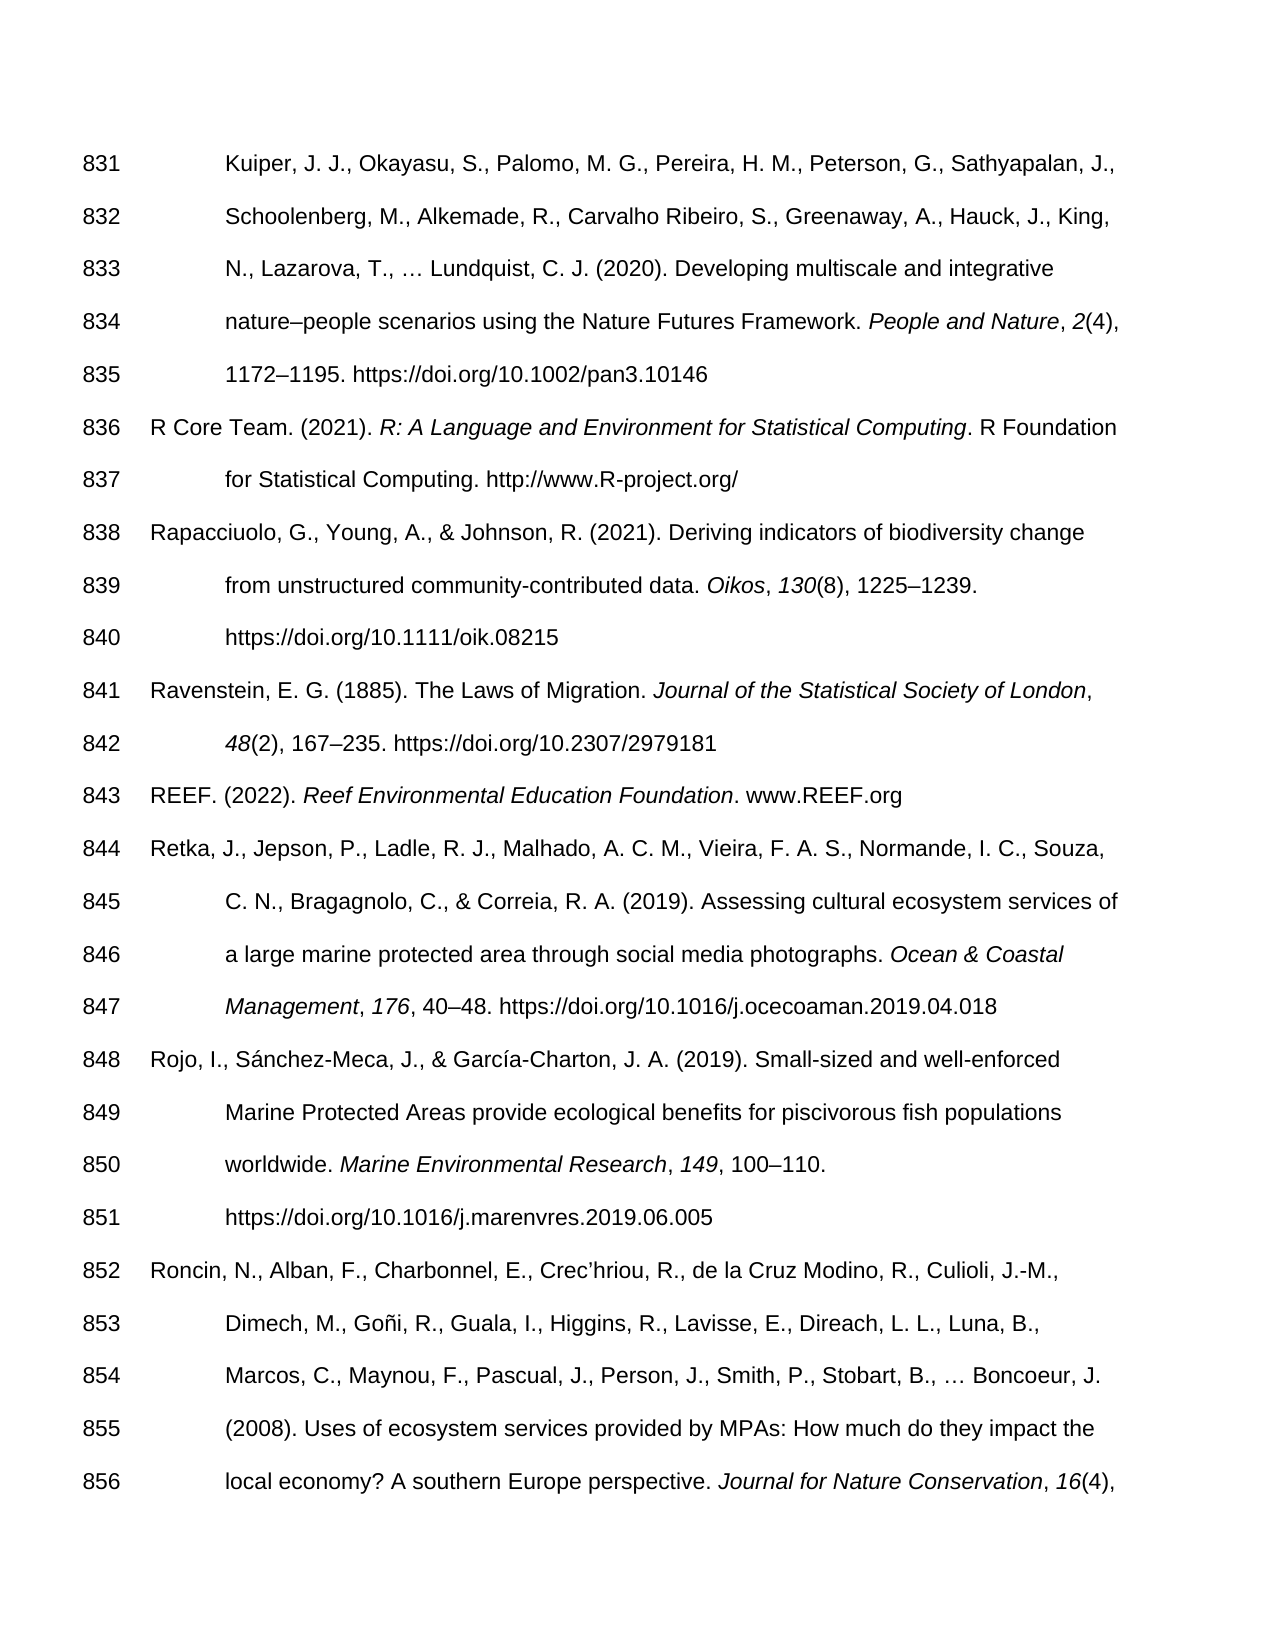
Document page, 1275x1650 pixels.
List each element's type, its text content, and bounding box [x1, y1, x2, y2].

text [150, 150, 1125, 387]
text Rapacciuolo, G., Young, A., & Johnson, R. (2021). Deriving indicators of biodiversity change from unstructured community-contributed data. Oikos, 130(8), 1225–1239. https://doi.org/10.1111/oik.08215 [150, 519, 1125, 651]
text Ravenstein, E. G. (1885). The Laws of Migration. Journal of the Statistical Society of London, 48(2), 167–235. https://doi.org/10.2307/2979181 [150, 677, 1125, 756]
text Retka, J., Jepson, P., Ladle, R. J., Malhado, A. C. M., Vieira, F. A. S., Normande, I. C., Souza, C. N., Bragagnolo, C., & Correia, R. A. (2019). Assessing cultural ecosystem services of a large marine protected area through social media photographs. Ocean & Coastal Management, 176, 40–48. https://doi.org/10.1016/j.ocecoaman.2019.04.018 [150, 835, 1125, 1020]
text REEF. (2022). Reef Environmental Education Foundation. www.REEF.org [150, 782, 1125, 809]
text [150, 1257, 1125, 1494]
text Rojo, I., Sánchez-Meca, J., & García-Charton, J. A. (2019). Small-sized and well-enforced Marine Protected Areas provide ecological benefits for piscivorous fish populations worldwide. Marine Environmental Research, 149, 100–110. https://doi.org/10.1016/j.marenvres.2019.06.005 [150, 1046, 1125, 1231]
text R Core Team. (2021). R: A Language and Environment for Statistical Computing. R Foundation for Statistical Computing. http://www.R-project.org/ [150, 413, 1125, 493]
